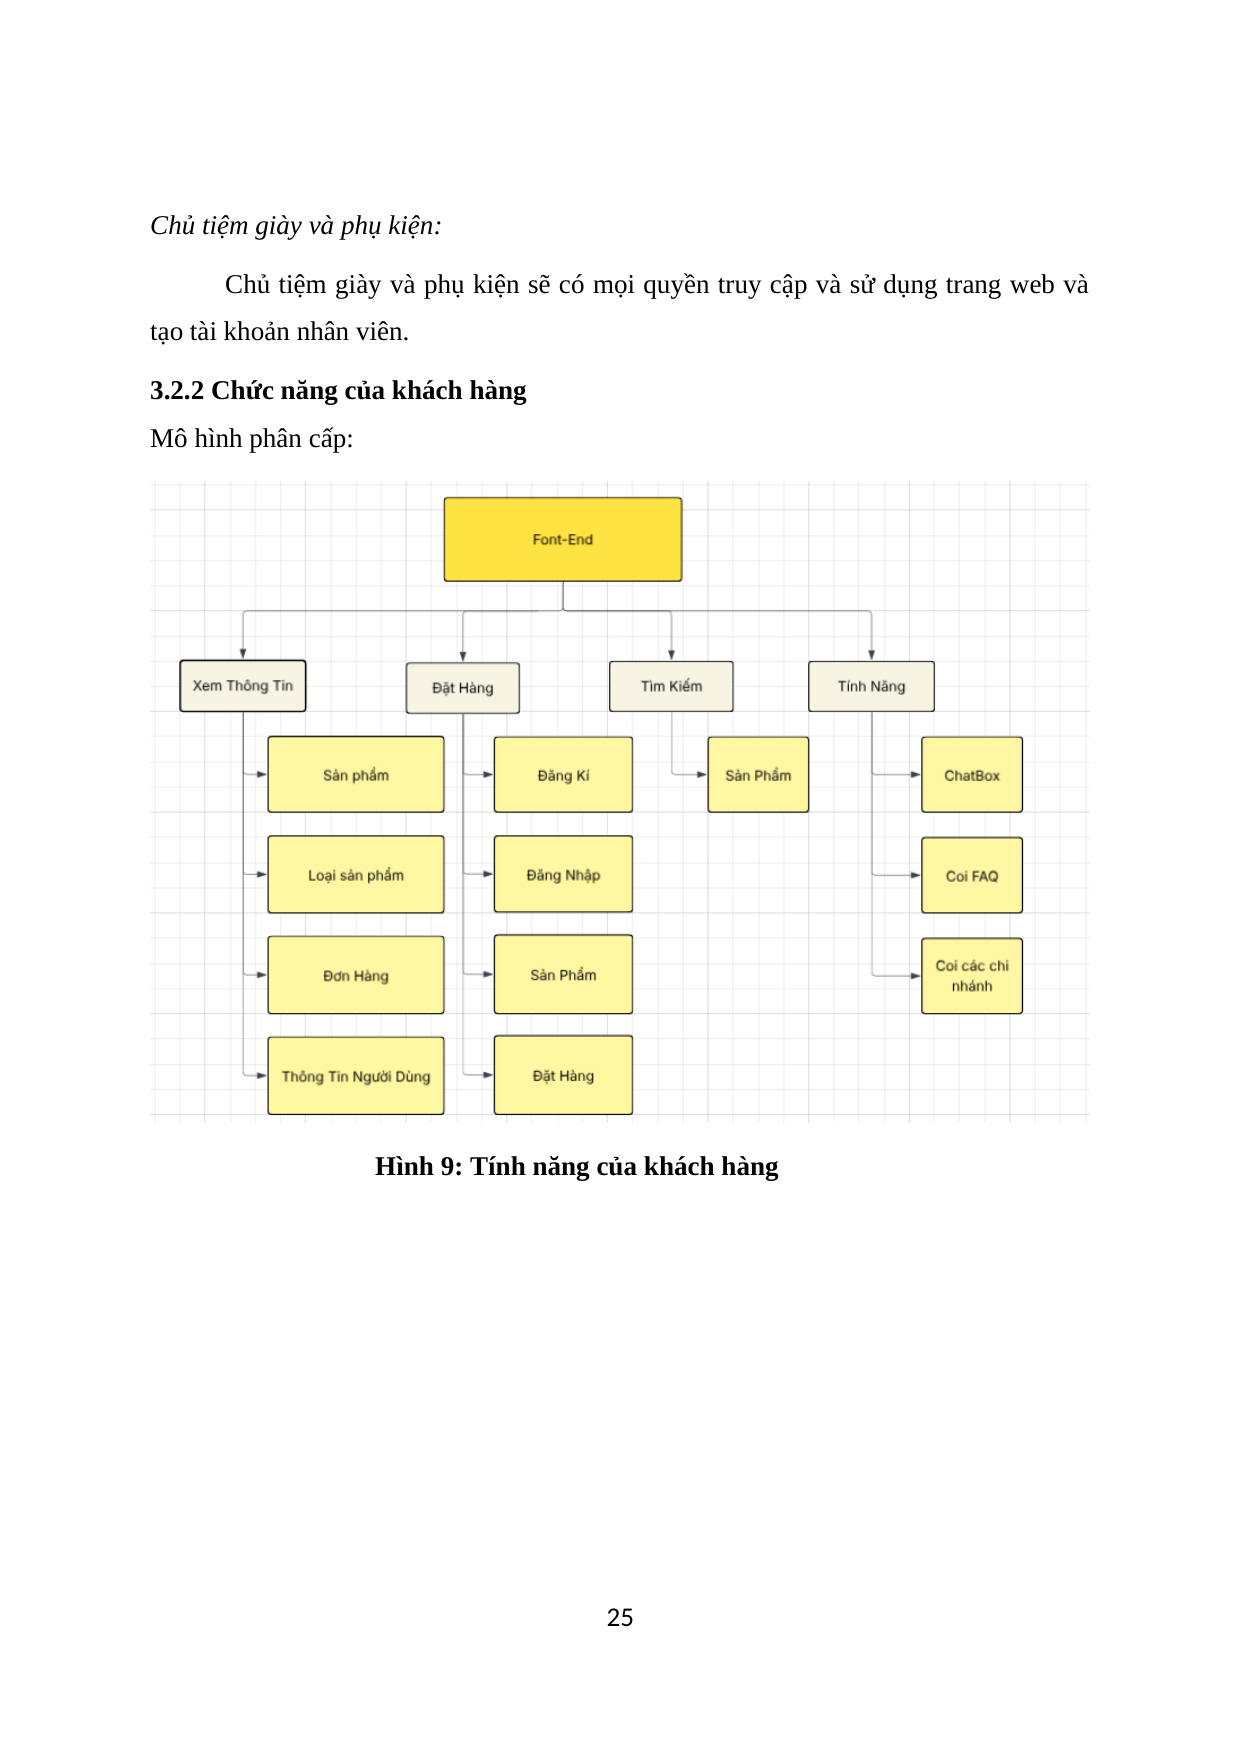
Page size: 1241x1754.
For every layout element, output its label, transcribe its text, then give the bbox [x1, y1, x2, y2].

text Hình 9: Tính năng của khách hàng [375, 1150, 1090, 1181]
subtitle 3.2.2 Chức năng của khách hàng [150, 374, 1090, 405]
picture [150, 481, 1091, 1123]
text Chủ tiệm giày và phụ kiện sẽ có mọi quyền truy cập và sử dụng trang web và tạo tài khoản nhân viên. [150, 268, 1090, 346]
text Chủ tiệm giày và phụ kiện: [150, 209, 1090, 240]
text Mô hình phân cấp: [150, 422, 1090, 453]
